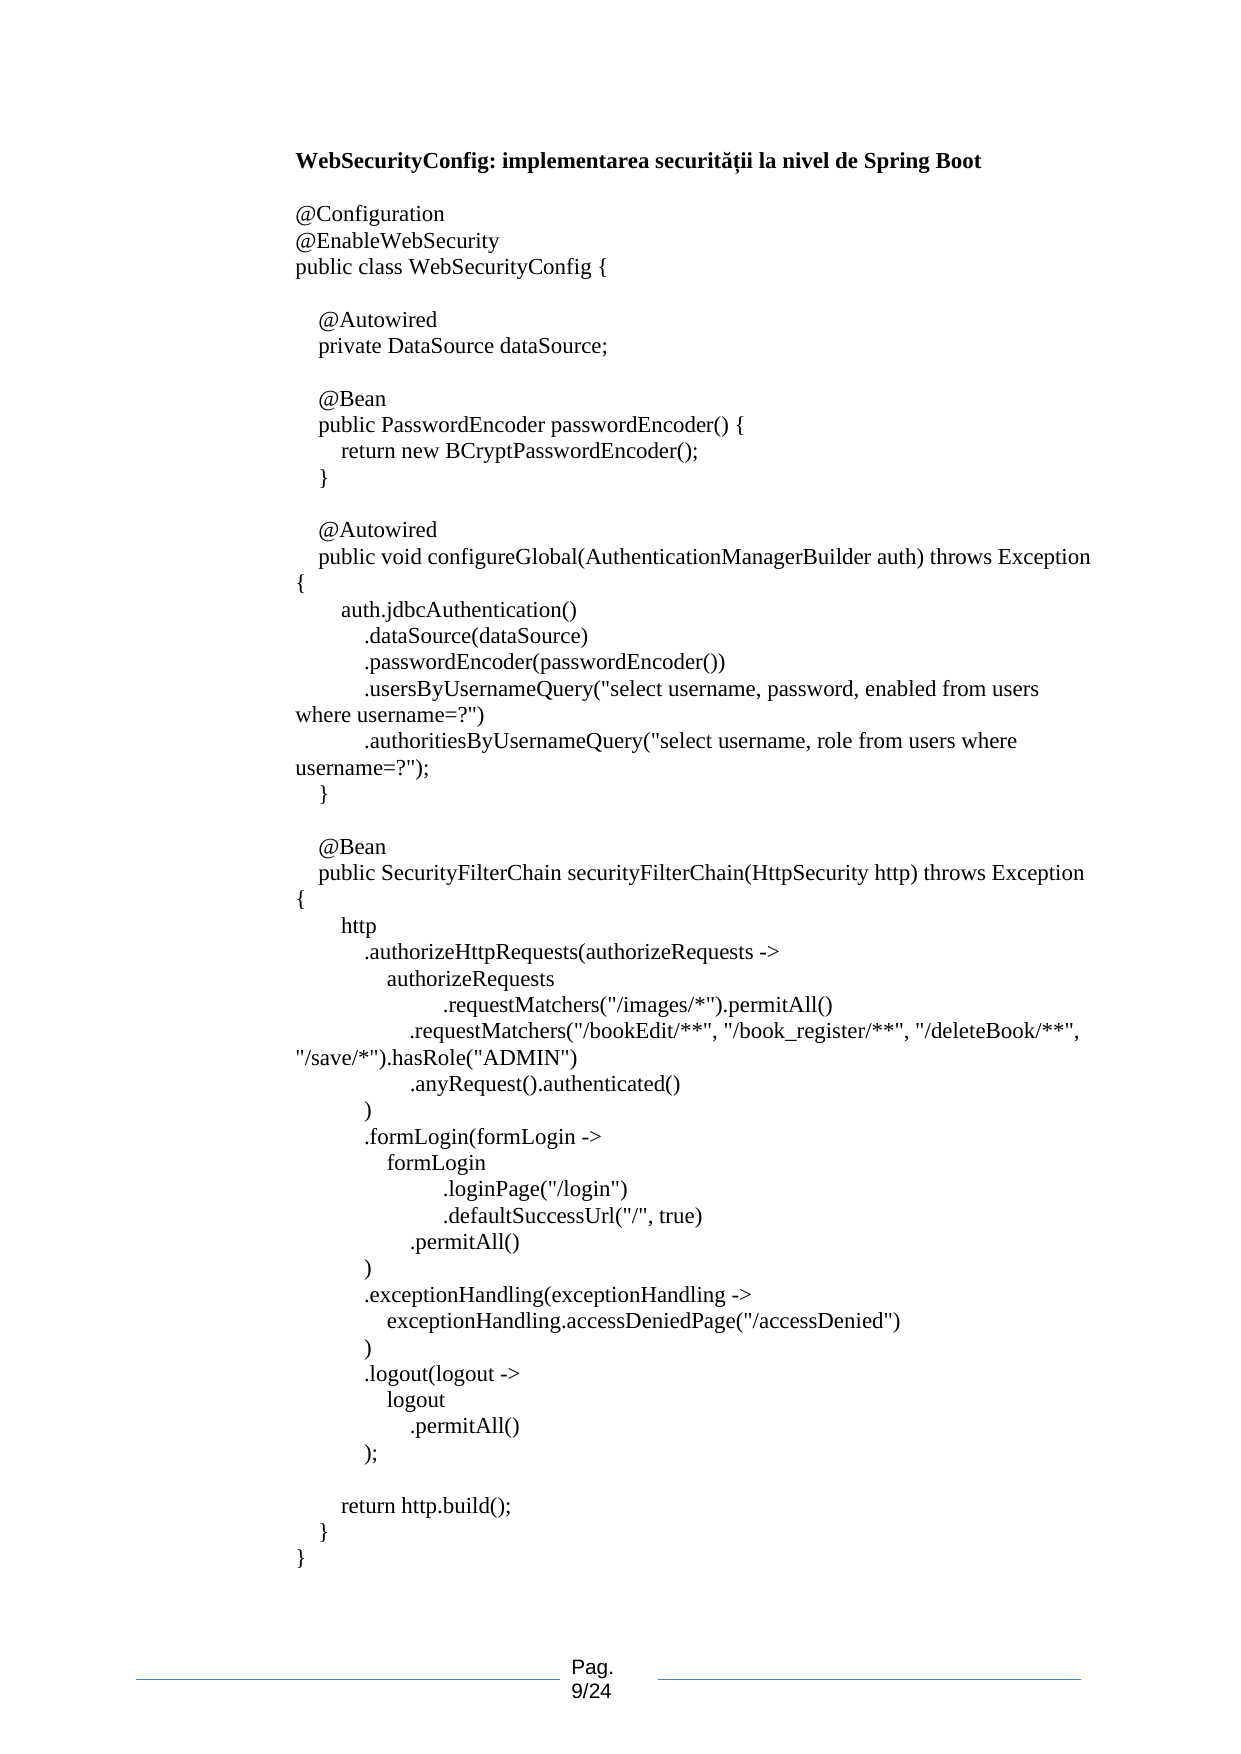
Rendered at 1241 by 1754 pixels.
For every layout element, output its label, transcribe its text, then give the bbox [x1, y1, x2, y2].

text .formLogin(formLogin -> [221, 1123, 1093, 1149]
text return http.build(); [221, 1492, 1093, 1518]
text .dataSource(dataSource) [221, 622, 1093, 648]
text .permitAll() [221, 1228, 1093, 1254]
text .requestMatchers("/images/*").permitAll() [221, 991, 1093, 1017]
text .authoritiesByUsernameQuery("select username, role from users where username=?"); [295, 727, 1093, 780]
text .permitAll() [221, 1413, 1093, 1439]
text } [221, 464, 1093, 490]
text ); [221, 1439, 1093, 1465]
text authorizeRequests [221, 964, 1093, 991]
text @Configuration [221, 200, 1093, 227]
text exceptionHandling.accessDeniedPage("/accessDenied") [221, 1307, 1093, 1333]
text } [221, 1544, 1093, 1571]
text @Autowired [221, 306, 1093, 332]
text .logout(logout -> [221, 1360, 1093, 1386]
text ) [221, 1096, 1093, 1123]
text auth.jdbcAuthentication() [221, 596, 1093, 622]
text } [221, 780, 1093, 806]
text .loginPage("/login") [221, 1175, 1093, 1202]
text public class WebSecurityConfig { [221, 253, 1093, 279]
text @EnableWebSecurity [221, 227, 1093, 253]
text .defaultSuccessUrl("/", true) [221, 1202, 1093, 1228]
text @Autowired [221, 517, 1093, 543]
text .usersByUsernameQuery("select username, password, enabled from users where username=?") [295, 675, 1093, 727]
text .passwordEncoder(passwordEncoder()) [221, 648, 1093, 675]
text private DataSource dataSource; [221, 332, 1093, 358]
text ) [221, 1254, 1093, 1281]
text .requestMatchers("/bookEdit/**", "/book_register/**", "/deleteBook/**", "/save/*").hasRole("ADMIN") [295, 1017, 1093, 1070]
text @Bean [221, 385, 1093, 411]
text ) [221, 1333, 1093, 1360]
text public PasswordEncoder passwordEncoder() { [221, 411, 1093, 437]
text return new BCryptPasswordEncoder(); [221, 437, 1093, 464]
text WebSecurityConfig: implementarea securității la nivel de Spring Boot [148, 148, 1093, 174]
text http [221, 912, 1093, 938]
text .exceptionHandling(exceptionHandling -> [221, 1281, 1093, 1307]
text @Bean [221, 833, 1093, 859]
text .authorizeHttpRequests(authorizeRequests -> [221, 938, 1093, 964]
text public SecurityFilterChain securityFilterChain(HttpSecurity http) throws Exception { [295, 859, 1093, 912]
text } [221, 1518, 1093, 1544]
text .anyRequest().authenticated() [221, 1070, 1093, 1096]
text logout [221, 1386, 1093, 1413]
text public void configureGlobal(AuthenticationManagerBuilder auth) throws Exception { [295, 543, 1093, 596]
text formLogin [221, 1149, 1093, 1175]
